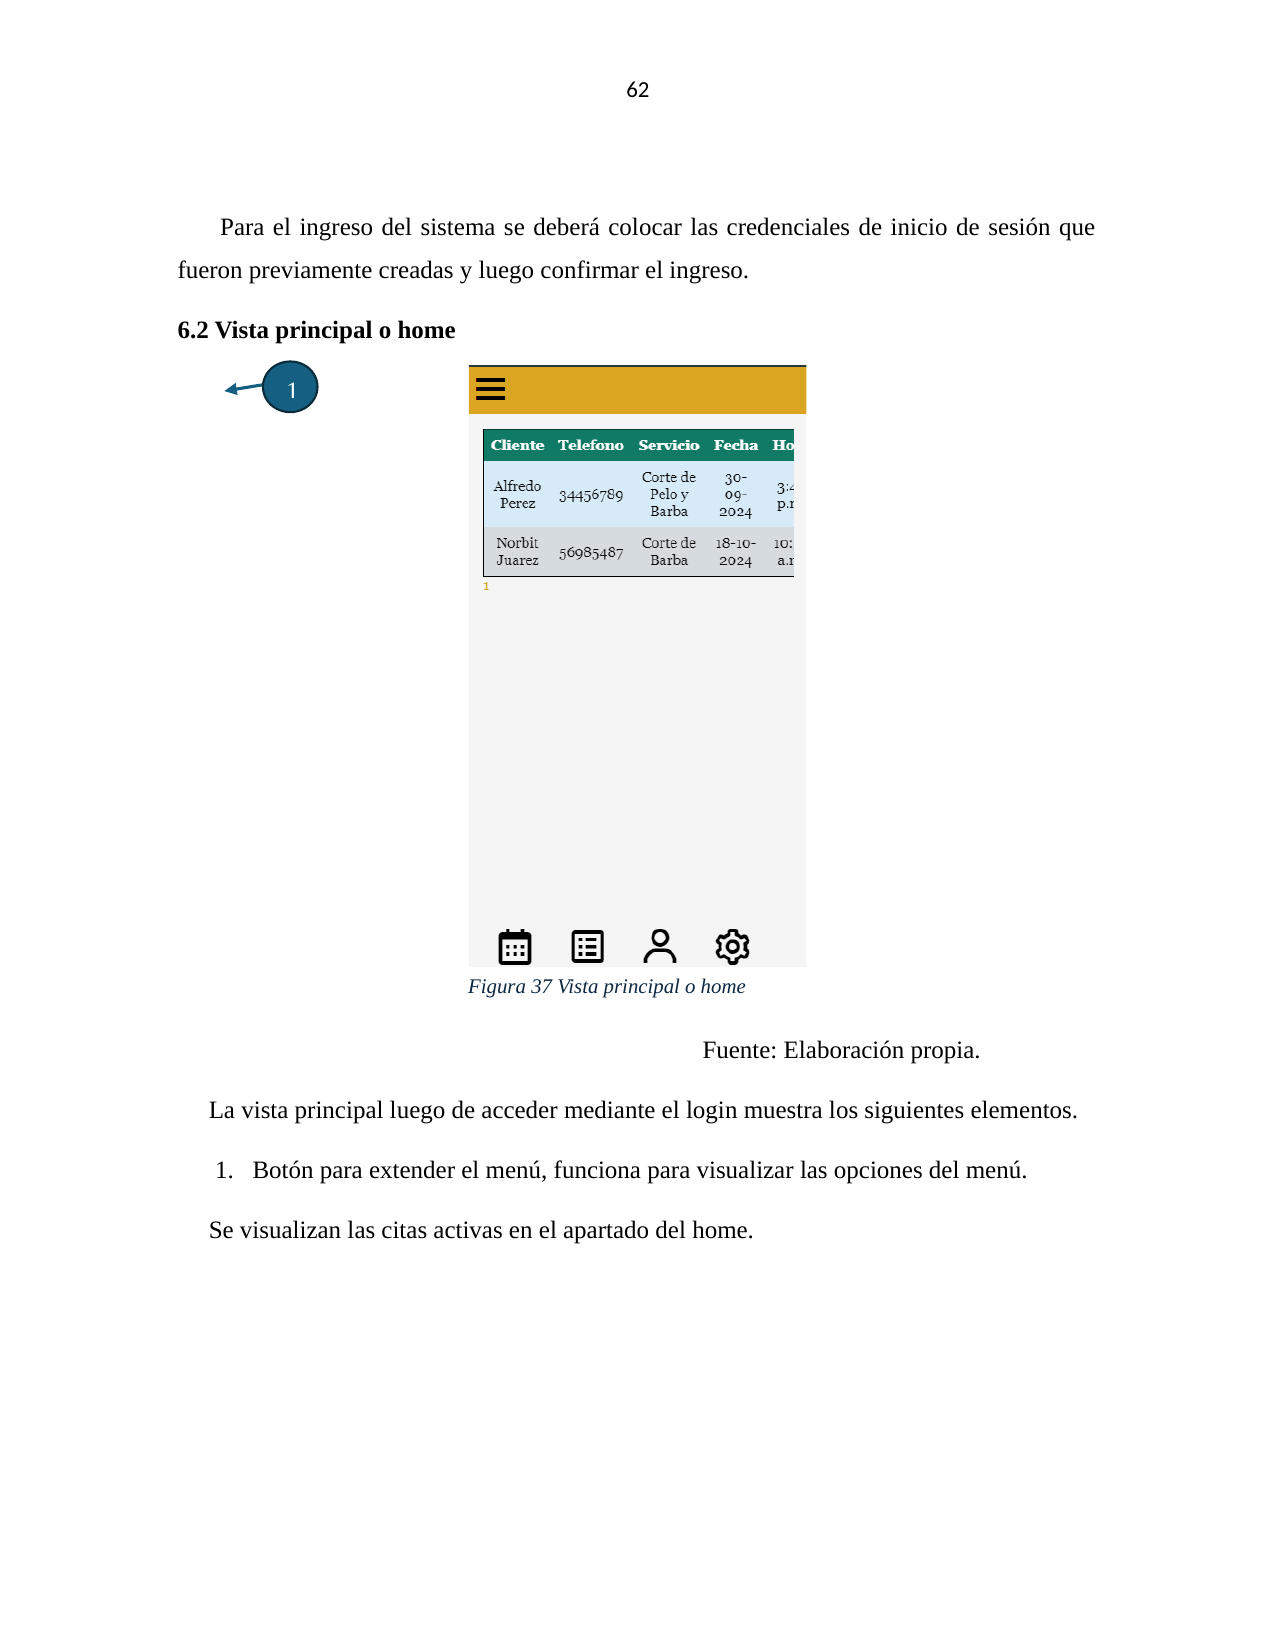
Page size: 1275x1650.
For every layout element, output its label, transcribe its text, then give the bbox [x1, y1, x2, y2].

picture [468, 365, 807, 967]
text La vista principal luego de acceder mediante el login muestra los siguientes elementos. [177, 1095, 1098, 1124]
subtitle 6.2 Vista principal o home [177, 315, 1098, 344]
text Para el ingreso del sistema se deberá colocar las credenciales de inicio de sesión que fueron previamente creadas y luego confirmar el ingreso. [177, 212, 1098, 284]
text Se visualizan las citas activas en el apartado del home. [177, 1215, 1098, 1243]
list Botón para extender el menú, funciona para visualizar las opciones del menú. [215, 1155, 1098, 1184]
text Fuente: Elaboración propia. [177, 1035, 1098, 1064]
